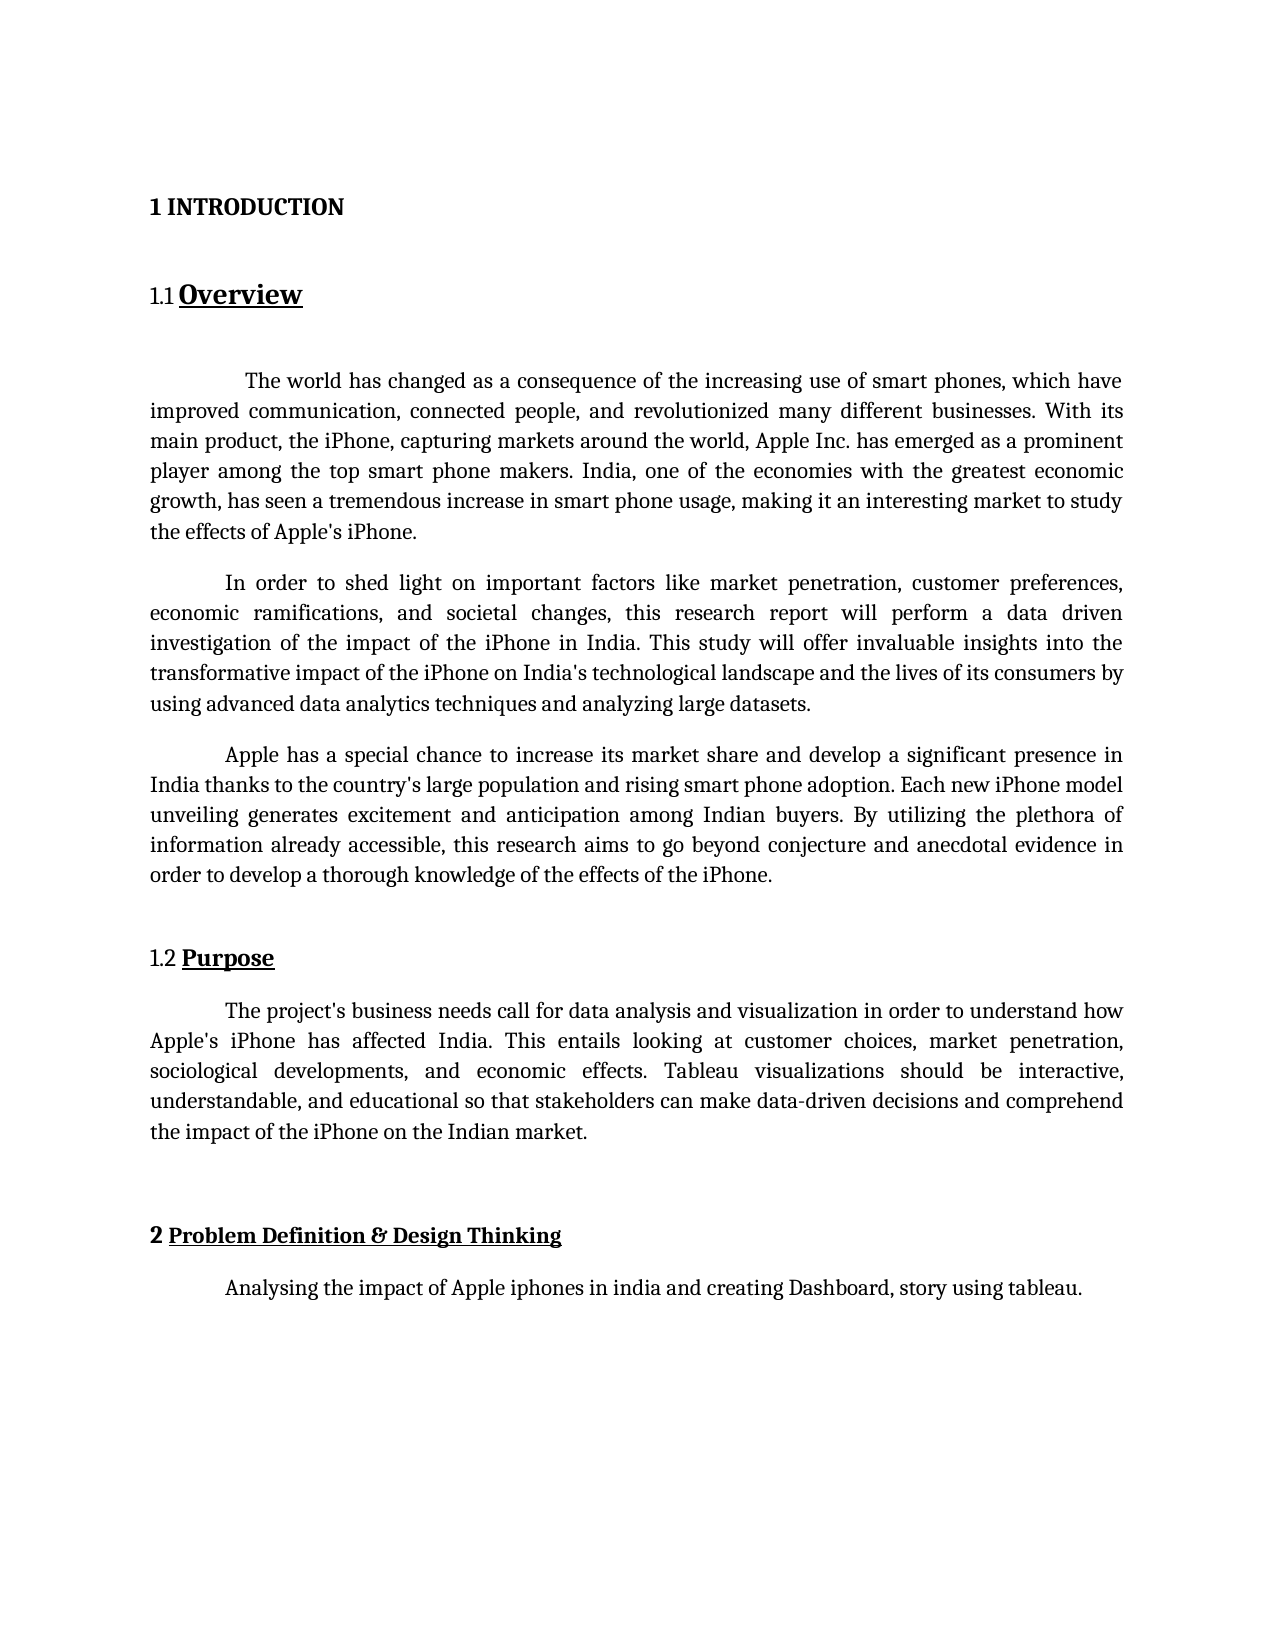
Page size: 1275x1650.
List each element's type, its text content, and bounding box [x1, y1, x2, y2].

text 2 Problem Definition & Design Thinking [150, 1221, 1125, 1249]
text Analysing the impact of Apple iphones in india and creating Dashboard, story using tableau. [150, 1274, 1125, 1301]
text In order to shed light on important factors like market penetration, customer preferences, economic ramifications, and societal changes, this research report will perform a data driven investigation of the impact of the iPhone in India. This study will offer invaluable insights into the transformative impact of the iPhone on India's technological landscape and the lives of its consumers by using advanced data analytics techniques and analyzing large datasets. [150, 569, 1125, 717]
text The world has changed as a consequence of the increasing use of smart phones, which have improved communication, connected people, and revolutionized many different businesses. With its main product, the iPhone, capturing markets around the world, Apple Inc. has emerged as a prominent player among the top smart phone makers. India, one of the economies with the greatest economic growth, has seen a tremendous increase in smart phone usage, making it an interesting market to study the effects of Apple's iPhone. [150, 337, 1125, 545]
text Apple has a special chance to increase its market share and develop a significant presence in India thanks to the country's large population and rising smart phone adoption. Each new iPhone model unveiling generates excitement and anticipation among Indian buyers. By utilizing the plethora of information already accessible, this research aims to go beyond conjecture and anecdotal evidence in order to develop a thorough knowledge of the effects of the iPhone. [150, 741, 1125, 888]
text 1 INTRODUCTION [150, 150, 1125, 221]
text 1.2 Purpose [150, 913, 1125, 973]
text The project's business needs call for data analysis and visualization in order to understand how Apple's iPhone has affected India. This entails looking at customer choices, market penetration, sociological developments, and economic effects. Tableau visualizations should be interactive, understandable, and educational so that stakeholders can make data-driven decisions and comprehend the impact of the iPhone on the Indian market. [150, 998, 1125, 1145]
text 1.1 Overview [150, 246, 1125, 311]
